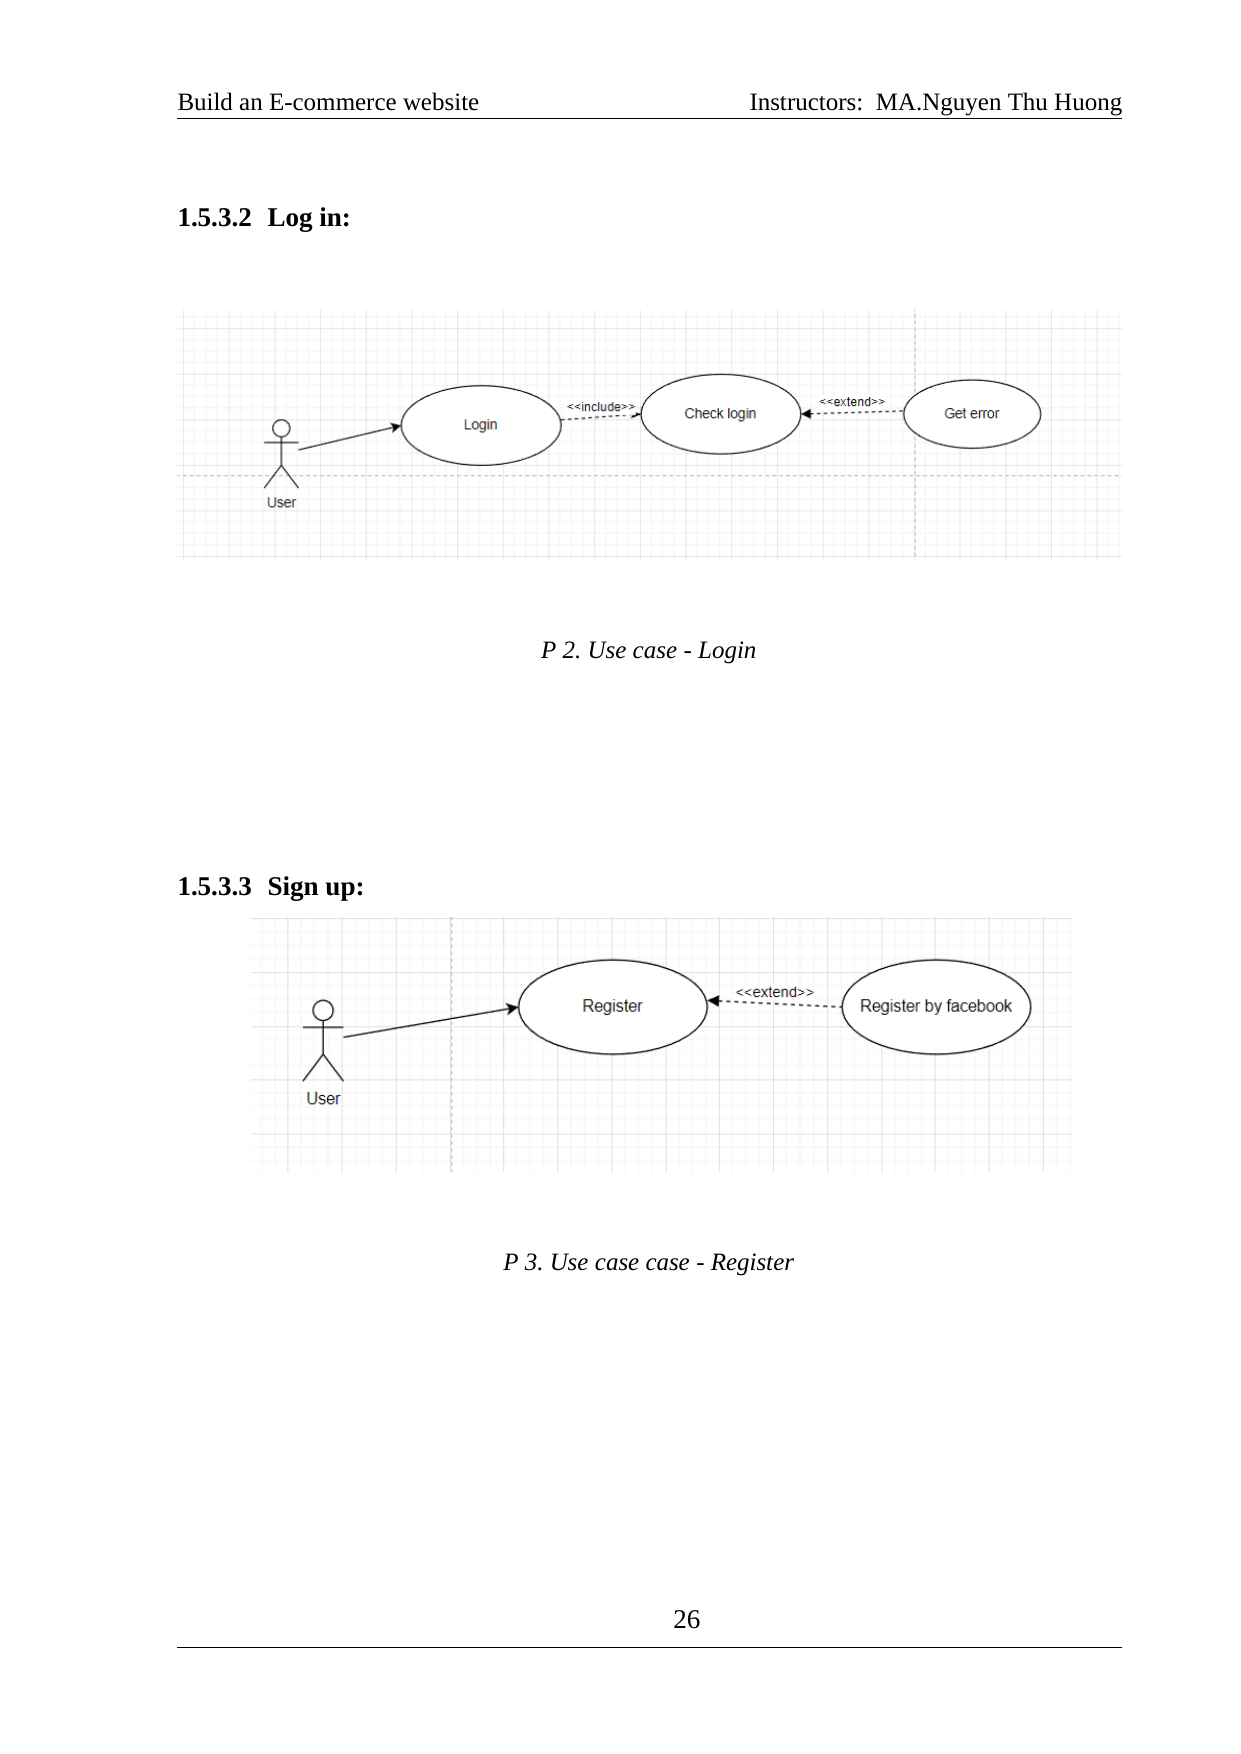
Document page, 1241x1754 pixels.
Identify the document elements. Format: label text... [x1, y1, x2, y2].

picture [177, 310, 1123, 560]
picture [251, 917, 1072, 1172]
text P 2. Use case - Login [177, 578, 1122, 664]
subtitle Sign up: [177, 870, 1122, 901]
subtitle Log in: [177, 201, 1122, 233]
text P 3. Use case case - Register [177, 1189, 1122, 1275]
